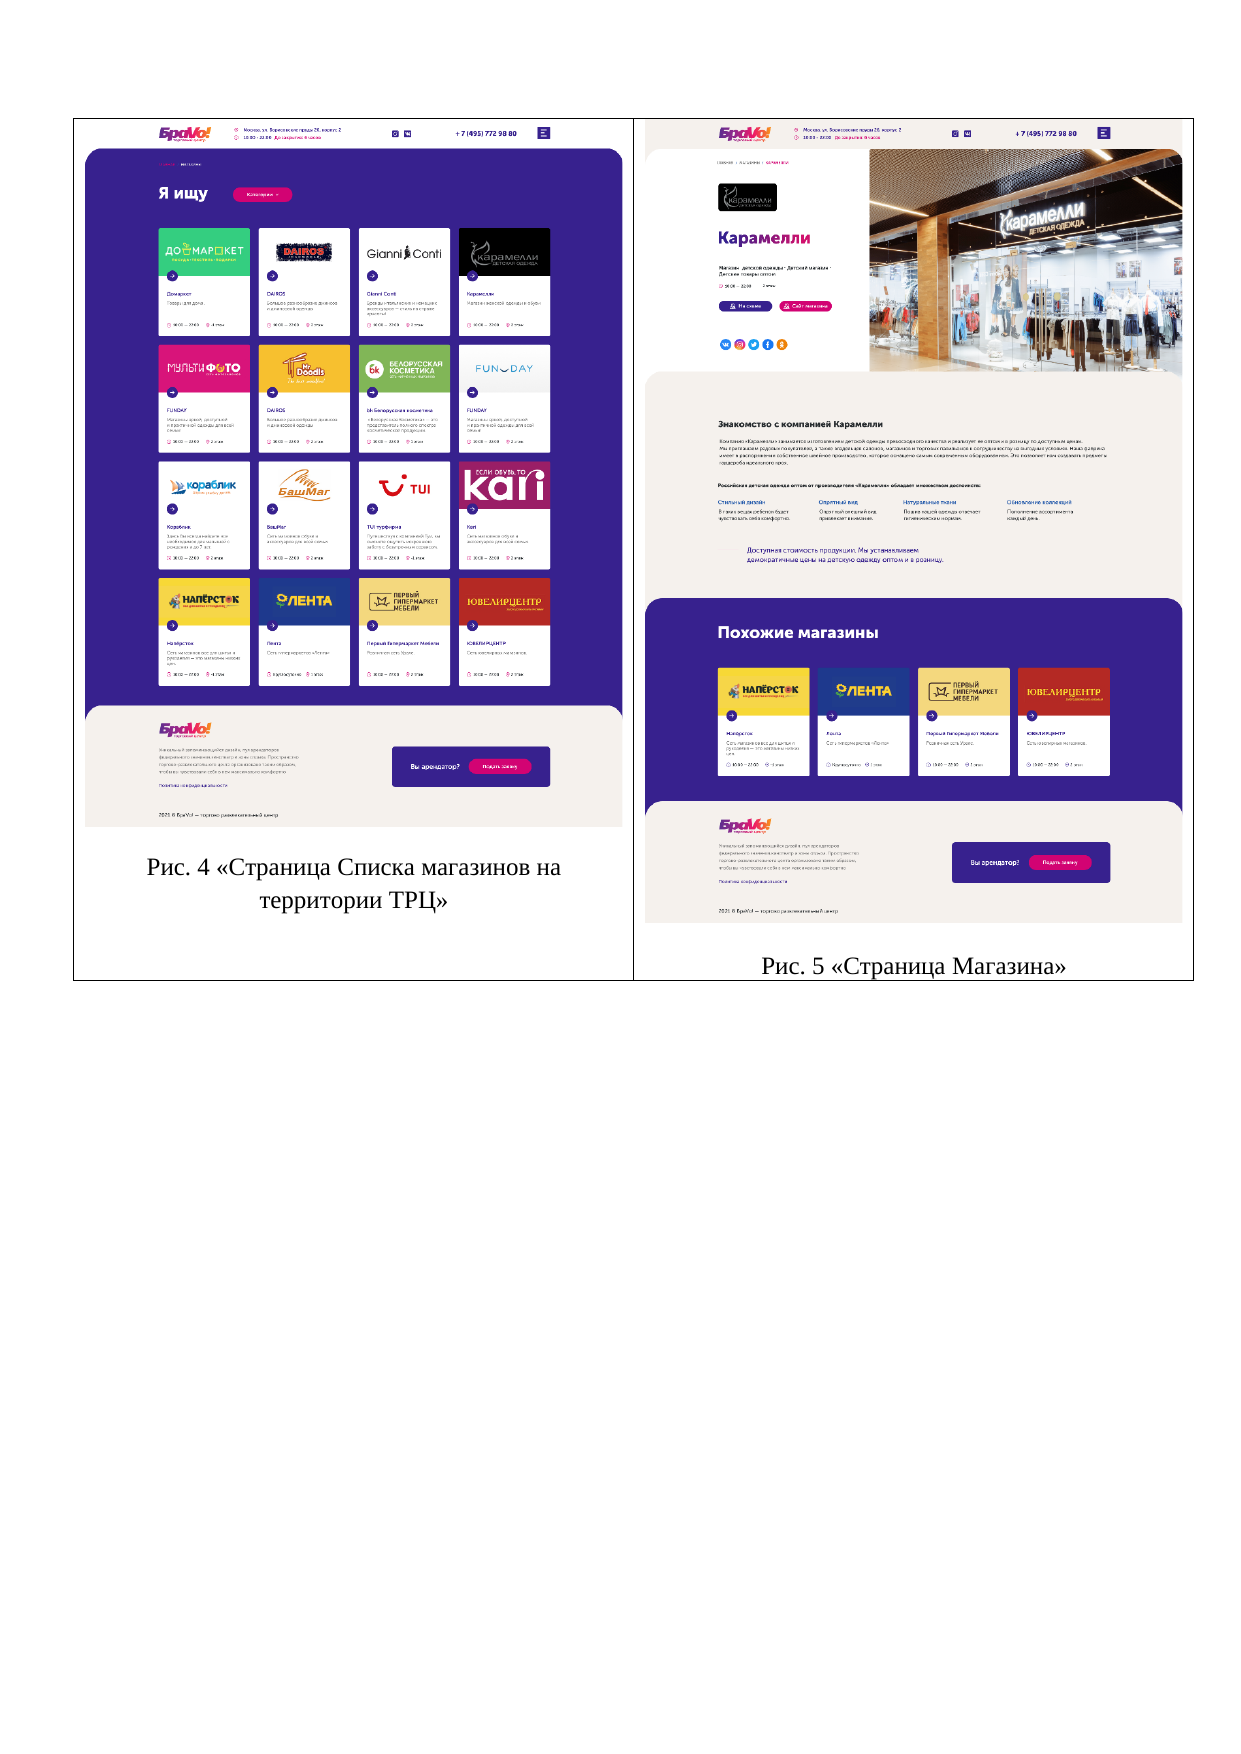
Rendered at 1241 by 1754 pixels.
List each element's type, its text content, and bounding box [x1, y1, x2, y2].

picture [645, 119, 1183, 923]
table_header Рис. 4 «Страница Списка магазинов на территории ТРЦ» [74, 119, 633, 980]
table_header Рис. 5 «Страница Магазина» [634, 119, 1193, 980]
picture [85, 119, 623, 827]
